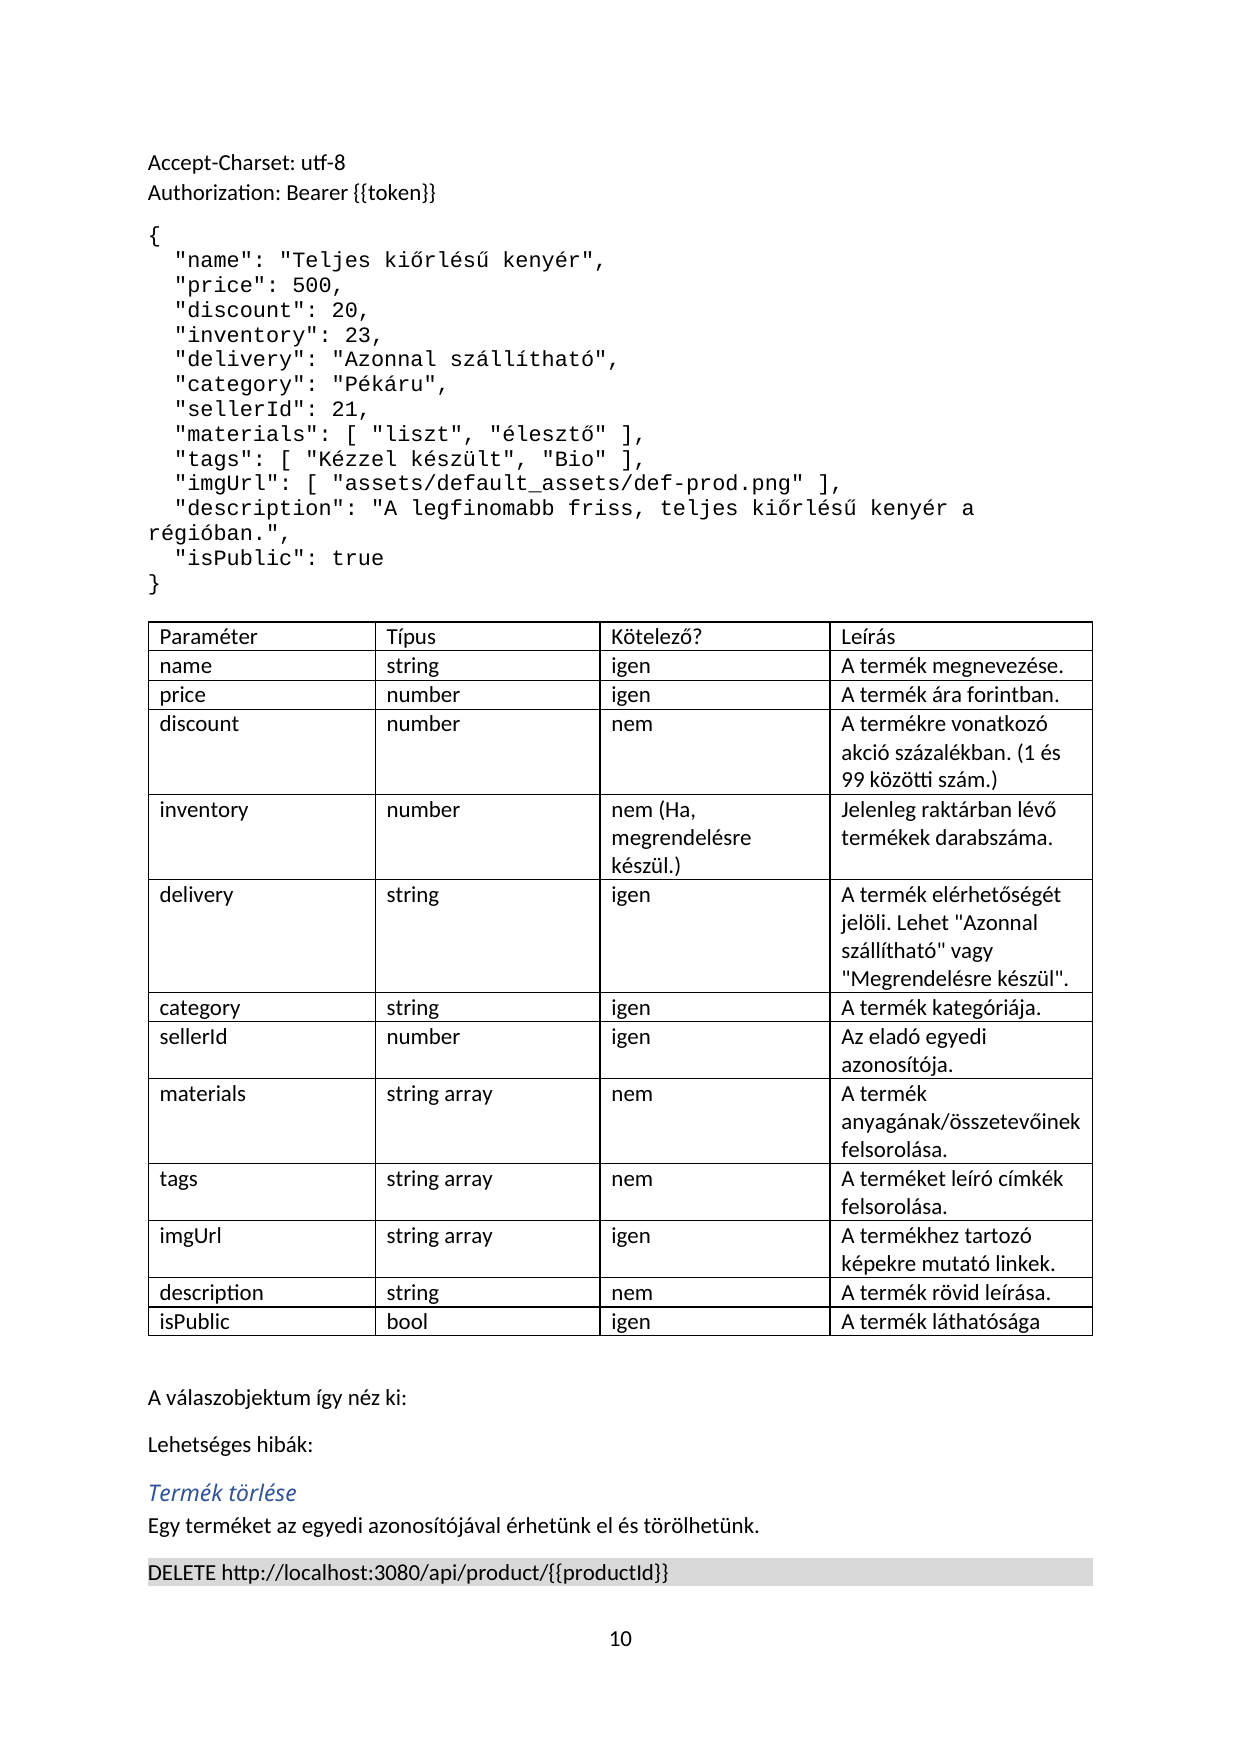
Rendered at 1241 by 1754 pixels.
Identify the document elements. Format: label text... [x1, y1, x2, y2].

table_cell name [149, 651, 375, 679]
table_cell string array [376, 1079, 599, 1163]
table_cell sellerId [149, 1022, 375, 1078]
table_cell nem [601, 1164, 829, 1220]
table_cell nem (Ha, megrendelésre készül.) [601, 795, 829, 879]
text { [148, 225, 1093, 249]
table_cell string [376, 993, 599, 1021]
table_cell tags [149, 1164, 375, 1220]
table_cell description [149, 1278, 375, 1306]
text "category": "Pékáru", [148, 373, 1093, 398]
text "materials": [ "liszt", "élesztő" ], [148, 423, 1093, 448]
table_cell A termék kategóriája. [831, 993, 1092, 1021]
table_cell igen [601, 1308, 829, 1335]
table_cell A termékhez tartozó képekre mutató linkek. [831, 1221, 1092, 1277]
table_cell number [376, 795, 599, 879]
table_cell A terméket leíró címkék felsorolása. [831, 1164, 1092, 1220]
text } [148, 572, 1093, 597]
table_cell nem [601, 710, 829, 794]
table_cell A termék ára forintban. [831, 681, 1092, 708]
table_cell A termék megnevezése. [831, 651, 1092, 679]
text "isPublic": true [148, 547, 1093, 572]
table_header Paraméter [149, 623, 375, 650]
table_cell category [149, 993, 375, 1021]
table_cell igen [601, 1221, 829, 1277]
text "description": "A legfinomabb friss, teljes kiőrlésű kenyér a régióban.", [148, 497, 1093, 547]
table_cell A termék elérhetőségét jelöli. Lehet "Azonnal szállítható" vagy "Megrendelésre készül". [831, 880, 1092, 992]
table_cell Az eladó egyedi azonosítója. [831, 1022, 1092, 1078]
text "delivery": "Azonnal szállítható", [148, 349, 1093, 373]
table_cell delivery [149, 880, 375, 992]
text "imgUrl": [ "assets/default_assets/def-prod.png" ], [148, 473, 1093, 497]
text "name": "Teljes kiőrlésű kenyér", [148, 249, 1093, 274]
text DELETE http://localhost:3080/api/product/{{productId}} [148, 1558, 1093, 1586]
table_cell igen [601, 1022, 829, 1078]
table_header Típus [376, 623, 599, 650]
table_cell igen [601, 651, 829, 679]
table_header Kötelező? [601, 623, 829, 650]
text "tags": [ "Kézzel készült", "Bio" ], [148, 448, 1093, 473]
table_cell string array [376, 1164, 599, 1220]
table_cell number [376, 710, 599, 794]
text "sellerId": 21, [148, 398, 1093, 423]
table_cell number [376, 1022, 599, 1078]
table_cell imgUrl [149, 1221, 375, 1277]
table_cell inventory [149, 795, 375, 879]
table_cell A termék anyagának/összetevőinek felsorolása. [831, 1079, 1092, 1163]
table_cell isPublic [149, 1308, 375, 1335]
table_cell nem [601, 1079, 829, 1163]
table_cell bool [376, 1308, 599, 1335]
table_cell A termék rövid leírása. [831, 1278, 1092, 1306]
table_header Leírás [831, 623, 1092, 650]
text Lehetséges hibák: [148, 1430, 1093, 1458]
table_cell igen [601, 681, 829, 708]
table_cell Jelenleg raktárban lévő termékek darabszáma. [831, 795, 1092, 879]
table_cell A termék láthatósága [831, 1308, 1092, 1335]
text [148, 148, 1093, 206]
table_cell string [376, 1278, 599, 1306]
text "discount": 20, [148, 299, 1093, 324]
table_cell price [149, 681, 375, 708]
table_cell nem [601, 1278, 829, 1306]
subtitle Termék törlése [148, 1477, 1093, 1508]
table_cell string array [376, 1221, 599, 1277]
table_cell igen [601, 993, 829, 1021]
text "inventory": 23, [148, 324, 1093, 349]
table_cell discount [149, 710, 375, 794]
table_cell materials [149, 1079, 375, 1163]
table_cell igen [601, 880, 829, 992]
table_cell number [376, 681, 599, 708]
table_cell string [376, 651, 599, 679]
table_cell A termékre vonatkozó akció százalékban. (1 és 99 közötti szám.) [831, 710, 1092, 794]
table_cell string [376, 880, 599, 992]
text Egy terméket az egyedi azonosítójával érhetünk el és törölhetünk. [148, 1511, 1093, 1539]
text "price": 500, [148, 274, 1093, 299]
text A válaszobjektum így néz ki: [148, 1383, 1093, 1411]
